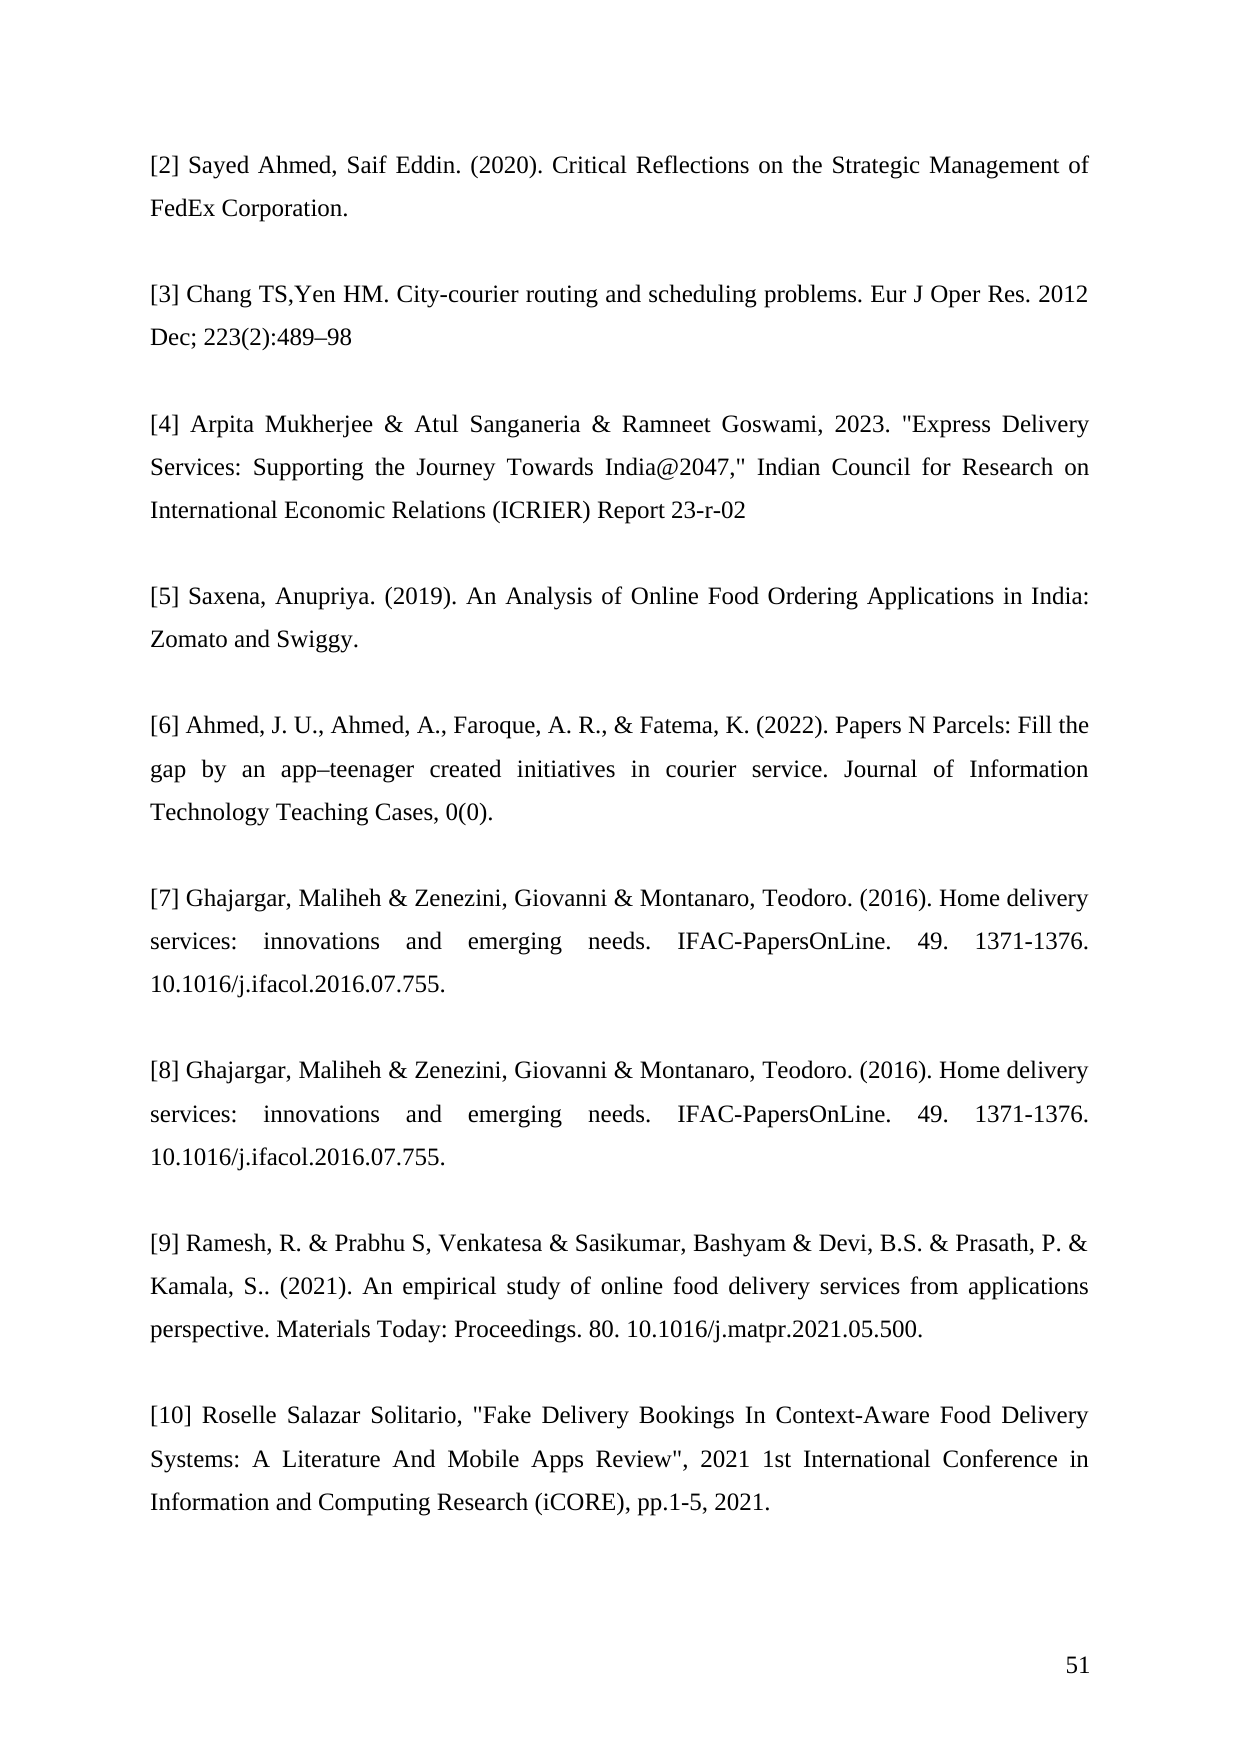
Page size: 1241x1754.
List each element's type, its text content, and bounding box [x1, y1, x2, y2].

text [5] Saxena, Anupriya. (2019). An Analysis of Online Food Ordering Applications in India: Zomato and Swiggy. [150, 581, 1090, 653]
text [2] Sayed Ahmed, Saif Eddin. (2020). Critical Reflections on the Strategic Management of FedEx Corporation. [150, 150, 1090, 222]
text [3] Chang TS,Yen HM. City-courier routing and scheduling problems. Eur J Oper Res. 2012 Dec; 223(2):489–98 [150, 279, 1090, 351]
text [4] Arpita Mukherjee & Atul Sanganeria & Ramneet Goswami, 2023. "Express Delivery Services: Supporting the Journey Towards India@2047," Indian Council for Research on International Economic Relations (ICRIER) Report 23-r-02 [150, 409, 1090, 524]
text [8] Ghajargar, Maliheh & Zenezini, Giovanni & Montanaro, Teodoro. (2016). Home delivery services: innovations and emerging needs. IFAC-PapersOnLine. 49. 1371-1376. 10.1016/j.ifacol.2016.07.755. [150, 1056, 1090, 1171]
text [10] Roselle Salazar Solitario, "Fake Delivery Bookings In Context-Aware Food Delivery Systems: A Literature And Mobile Apps Review", 2021 1st International Conference in Information and Computing Research (iCORE), pp.1-5, 2021. [150, 1401, 1090, 1516]
text [6] Ahmed, J. U., Ahmed, A., Faroque, A. R., & Fatema, K. (2022). Papers N Parcels: Fill the gap by an app–teenager created initiatives in courier service. Journal of Information Technology Teaching Cases, 0(0). [150, 711, 1090, 826]
text [7] Ghajargar, Maliheh & Zenezini, Giovanni & Montanaro, Teodoro. (2016). Home delivery services: innovations and emerging needs. IFAC-PapersOnLine. 49. 1371-1376. 10.1016/j.ifacol.2016.07.755. [150, 883, 1090, 998]
text [9] Ramesh, R. & Prabhu S, Venkatesa & Sasikumar, Bashyam & Devi, B.S. & Prasath, P. & Kamala, S.. (2021). An empirical study of online food delivery services from applications perspective. Materials Today: Proceedings. 80. 10.1016/j.matpr.2021.05.500. [150, 1228, 1090, 1343]
